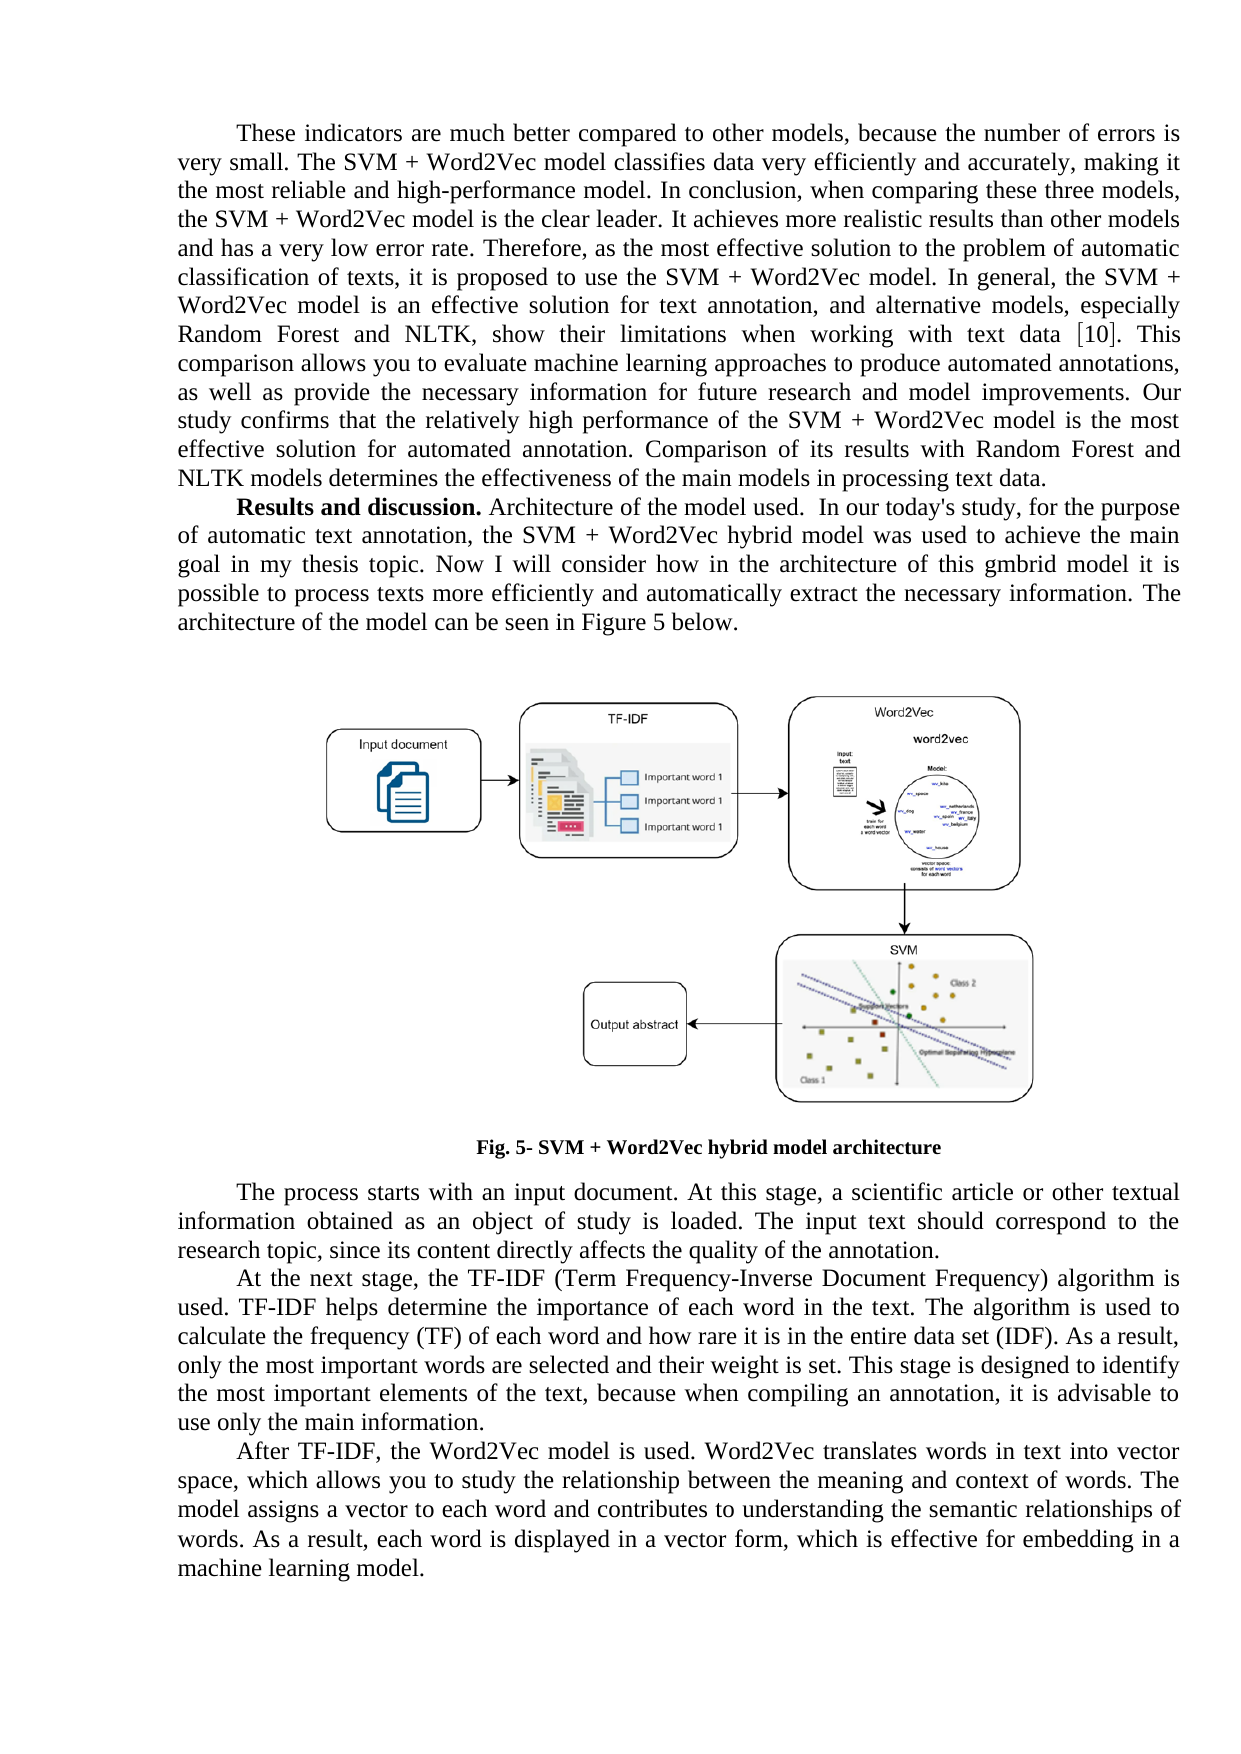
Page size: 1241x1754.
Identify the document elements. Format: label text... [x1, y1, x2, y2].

text At the next stage, the TF-IDF (Term Frequency-Inverse Document Frequency) algorithm is used. TF-IDF helps determine the importance of each word in the text. The algorithm is used to calculate the frequency (TF) of each word and how rare it is in the entire data set (IDF). As a result, only the most important words are selected and their weight is set. This stage is designed to identify the most important elements of the text, because when compiling an annotation, it is advisable to use only the main information. [177, 1263, 1181, 1436]
text These indicators are much better compared to other models, because the number of errors is very small. The SVM + Word2Vec model classifies data very efficiently and accurately, making it the most reliable and high-performance model. In conclusion, when comparing these three models, the SVM + Word2Vec model is the clear leader. It achieves more realistic results than other models and has a very low error rate. Therefore, as the most effective solution to the problem of automatic classification of texts, it is proposed to use the SVM + Word2Vec model. In general, the SVM + Word2Vec model is an effective solution for text annotation, and alternative models, especially Random Forest and NLTK, show their limitations when working with text data 10. This comparison allows you to evaluate machine learning approaches to produce automated annotations, as well as provide the necessary information for future research and model improvements. Our study confirms that the relatively high performance of the SVM + Word2Vec model is the most effective solution for automated annotation. Comparison of its results with Random Forest and NLTK models determines the effectiveness of the main models in processing text data. [177, 118, 1181, 492]
text Results and discussion. Architecture of the model used. In our today's study, for the purpose of automatic text annotation, the SVM + Word2Vec hybrid model was used to achieve the main goal in my thesis topic. Now I will consider how in the architecture of this gmbrid model it is possible to process texts more efficiently and automatically extract the necessary information. The architecture of the model can be seen in Figure 5 below. [177, 492, 1181, 636]
text Fig. 5- SVM + Word2Vec hybrid model architecture [177, 1135, 1181, 1159]
picture [313, 683, 1046, 1116]
text After TF-IDF, the Word2Vec model is used. Word2Vec translates words in text into vector space, which allows you to study the relationship between the meaning and context of words. The model assigns a vector to each word and contributes to understanding the semantic relationships of words. As a result, each word is displayed in a vector form, which is effective for embedding in a machine learning model. [177, 1436, 1181, 1582]
text The process starts with an input document. At this stage, a scientific article or other textual information obtained as an object of study is loaded. The input text should correspond to the research topic, since its content directly affects the quality of the annotation. [177, 1177, 1181, 1263]
